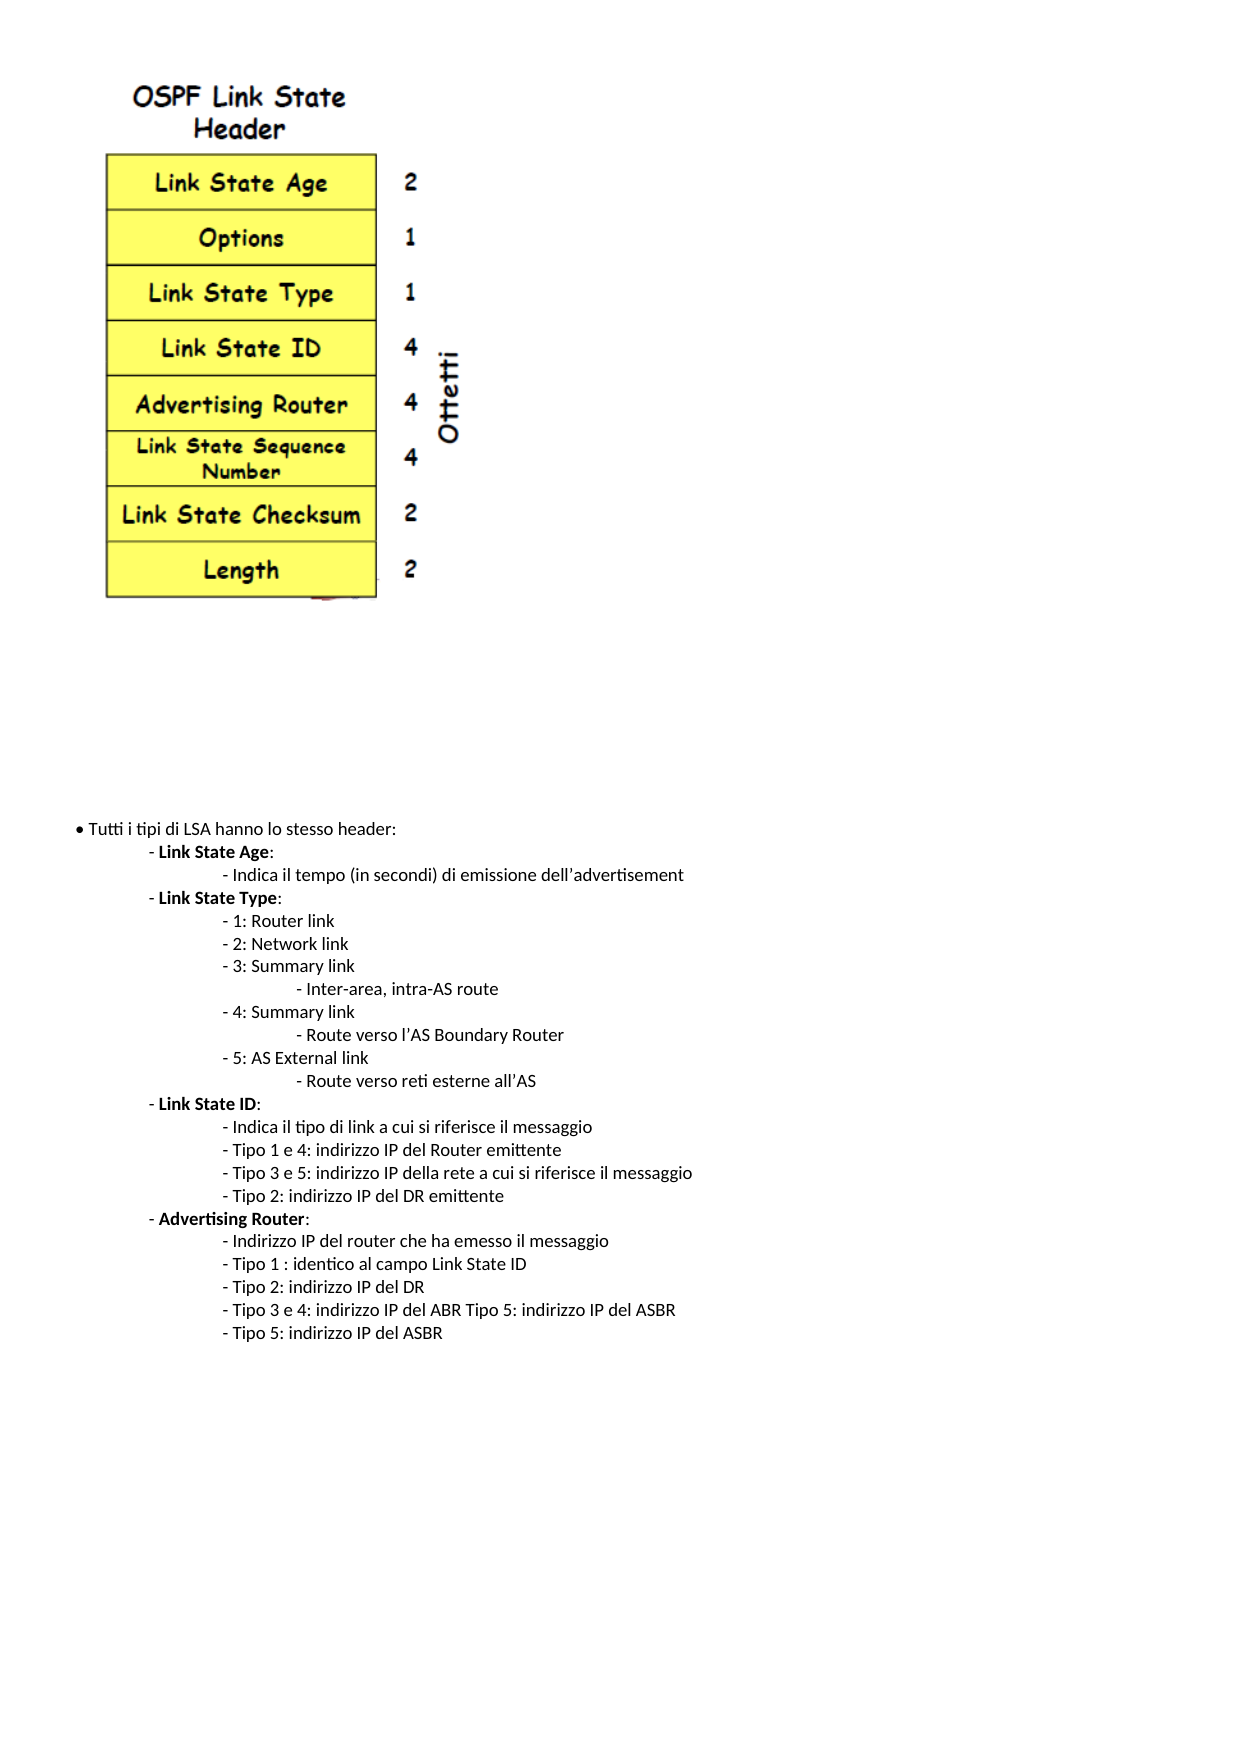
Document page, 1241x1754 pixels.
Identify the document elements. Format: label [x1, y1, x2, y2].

picture [75, 75, 473, 611]
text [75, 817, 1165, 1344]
